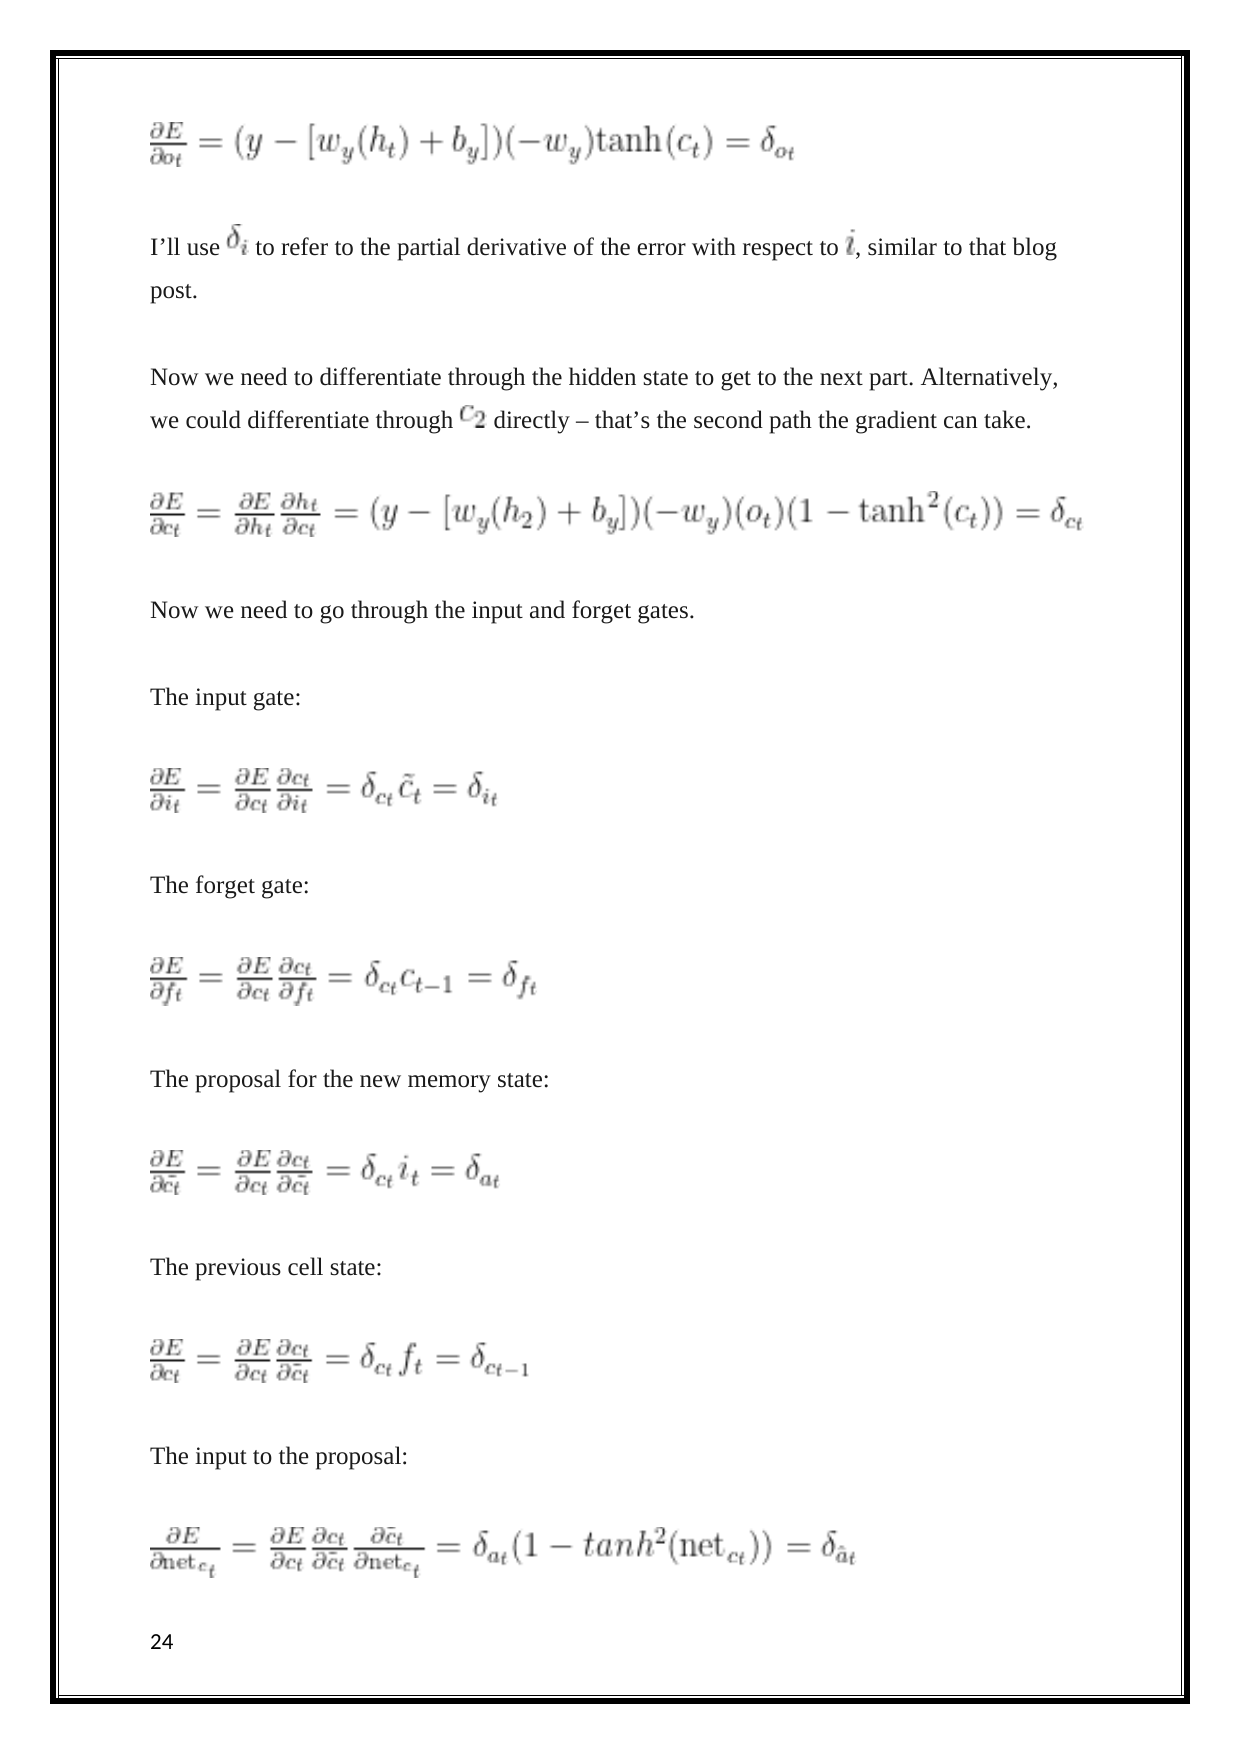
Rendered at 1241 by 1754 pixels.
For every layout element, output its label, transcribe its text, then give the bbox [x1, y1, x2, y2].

picture [150, 1527, 857, 1578]
text The previous cell state: [150, 1252, 1090, 1281]
picture [150, 957, 538, 1006]
picture [226, 224, 249, 255]
picture [150, 491, 1084, 537]
picture [150, 1339, 531, 1383]
picture [150, 122, 796, 167]
text The input to the proposal: [150, 1441, 1090, 1469]
picture [150, 1150, 501, 1195]
text The forget gate: [150, 870, 1090, 899]
text The input gate: [150, 682, 1090, 711]
text Now we need to go through the input and forget gates. [150, 595, 1090, 624]
text I’ll use to refer to the partial derivative of the error with respect to , similar to that blog post. [150, 224, 1090, 303]
text The proposal for the new memory state: [150, 1064, 1090, 1092]
picture [845, 229, 856, 255]
text Now we need to differentiate through the hidden state to get to the next part. Alternatively, we could differentiate through directly – that’s the second path the gradient can take. [150, 362, 1090, 433]
picture [459, 405, 487, 428]
picture [150, 768, 499, 813]
